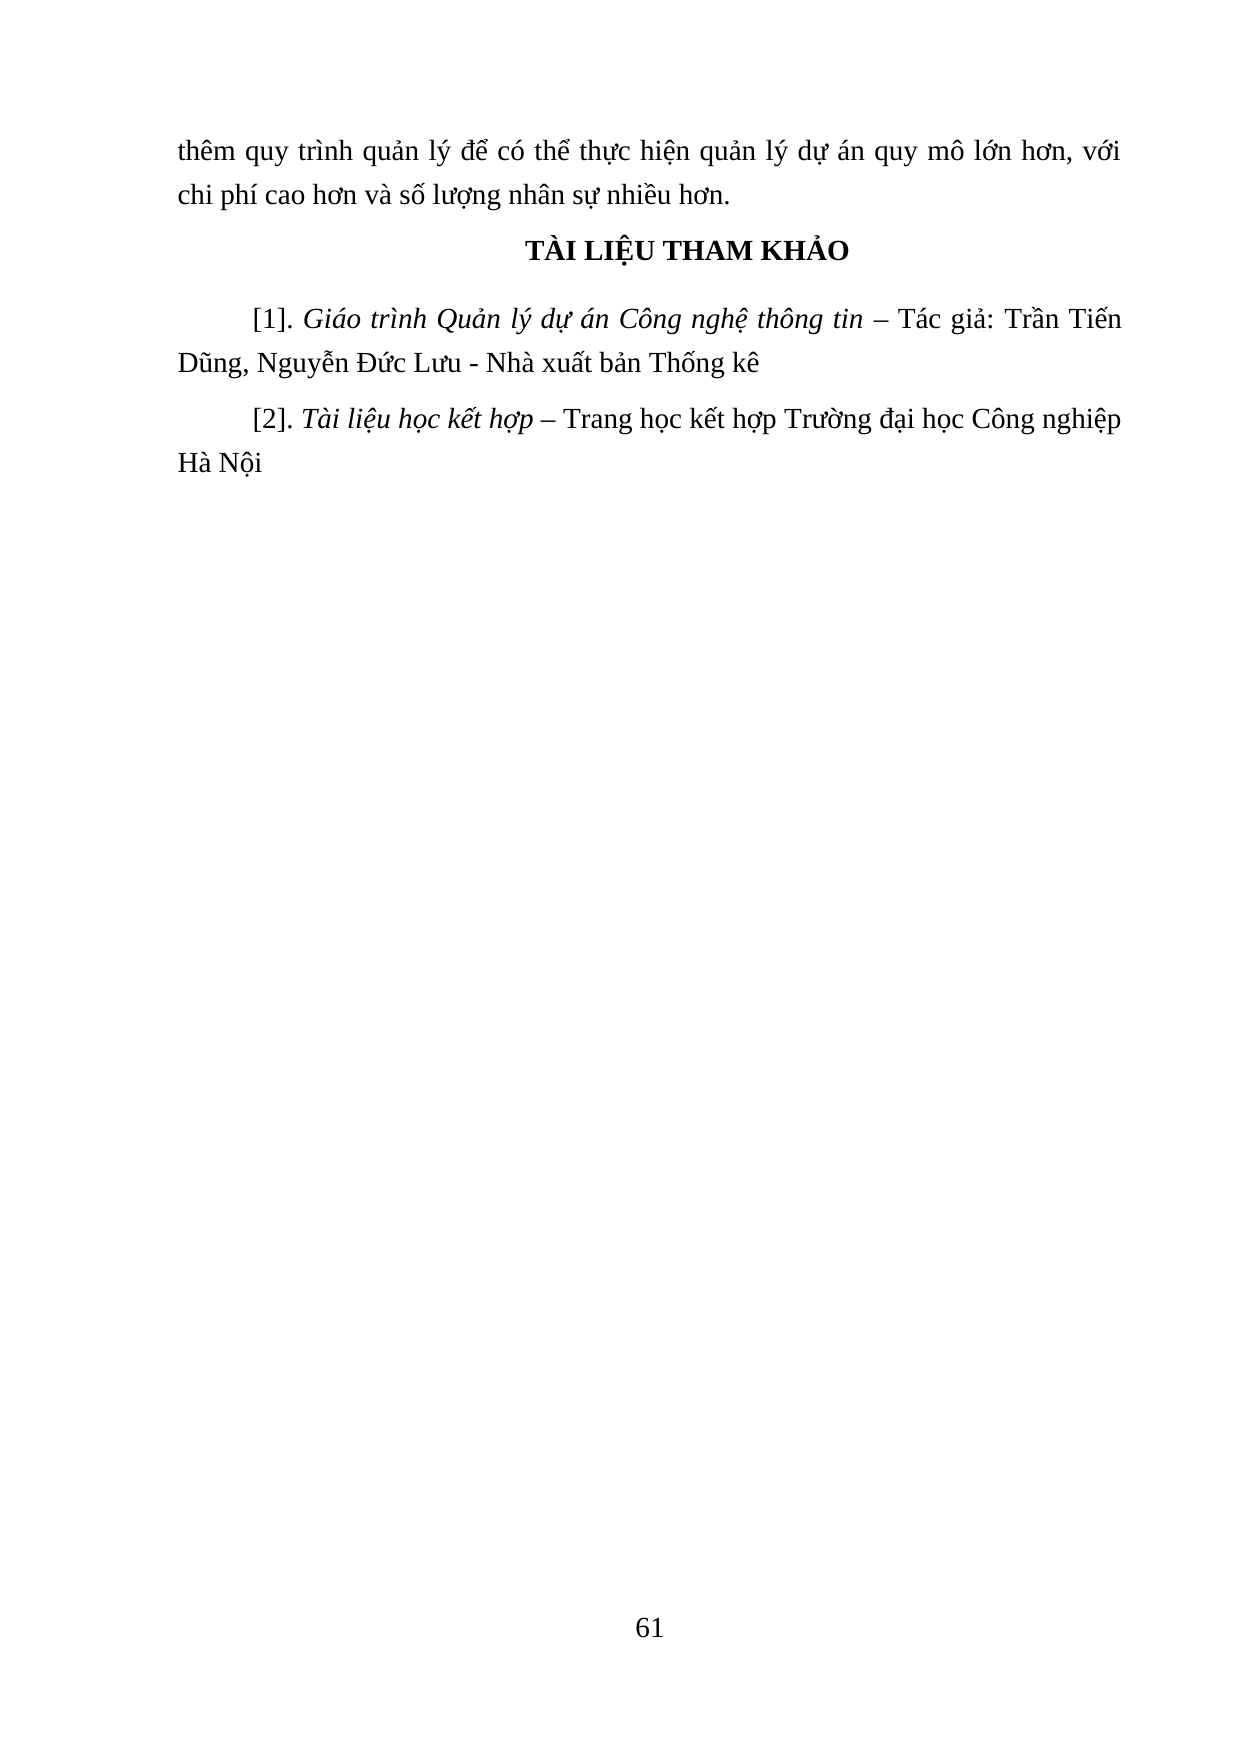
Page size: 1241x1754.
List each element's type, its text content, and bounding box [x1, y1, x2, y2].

subtitle TÀI LIỆU THAM KHẢO [252, 233, 1122, 267]
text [177, 133, 1122, 211]
text [2]. Tài liệu học kết hợp – Trang học kết hợp Trường đại học Công nghiệp Hà Nội [177, 401, 1122, 478]
text [1]. Giáo trình Quản lý dự án Công nghệ thông tin – Tác giả: Trần Tiến Dũng, Nguyễn Đức Lưu - Nhà xuất bản Thống kê [177, 302, 1122, 379]
